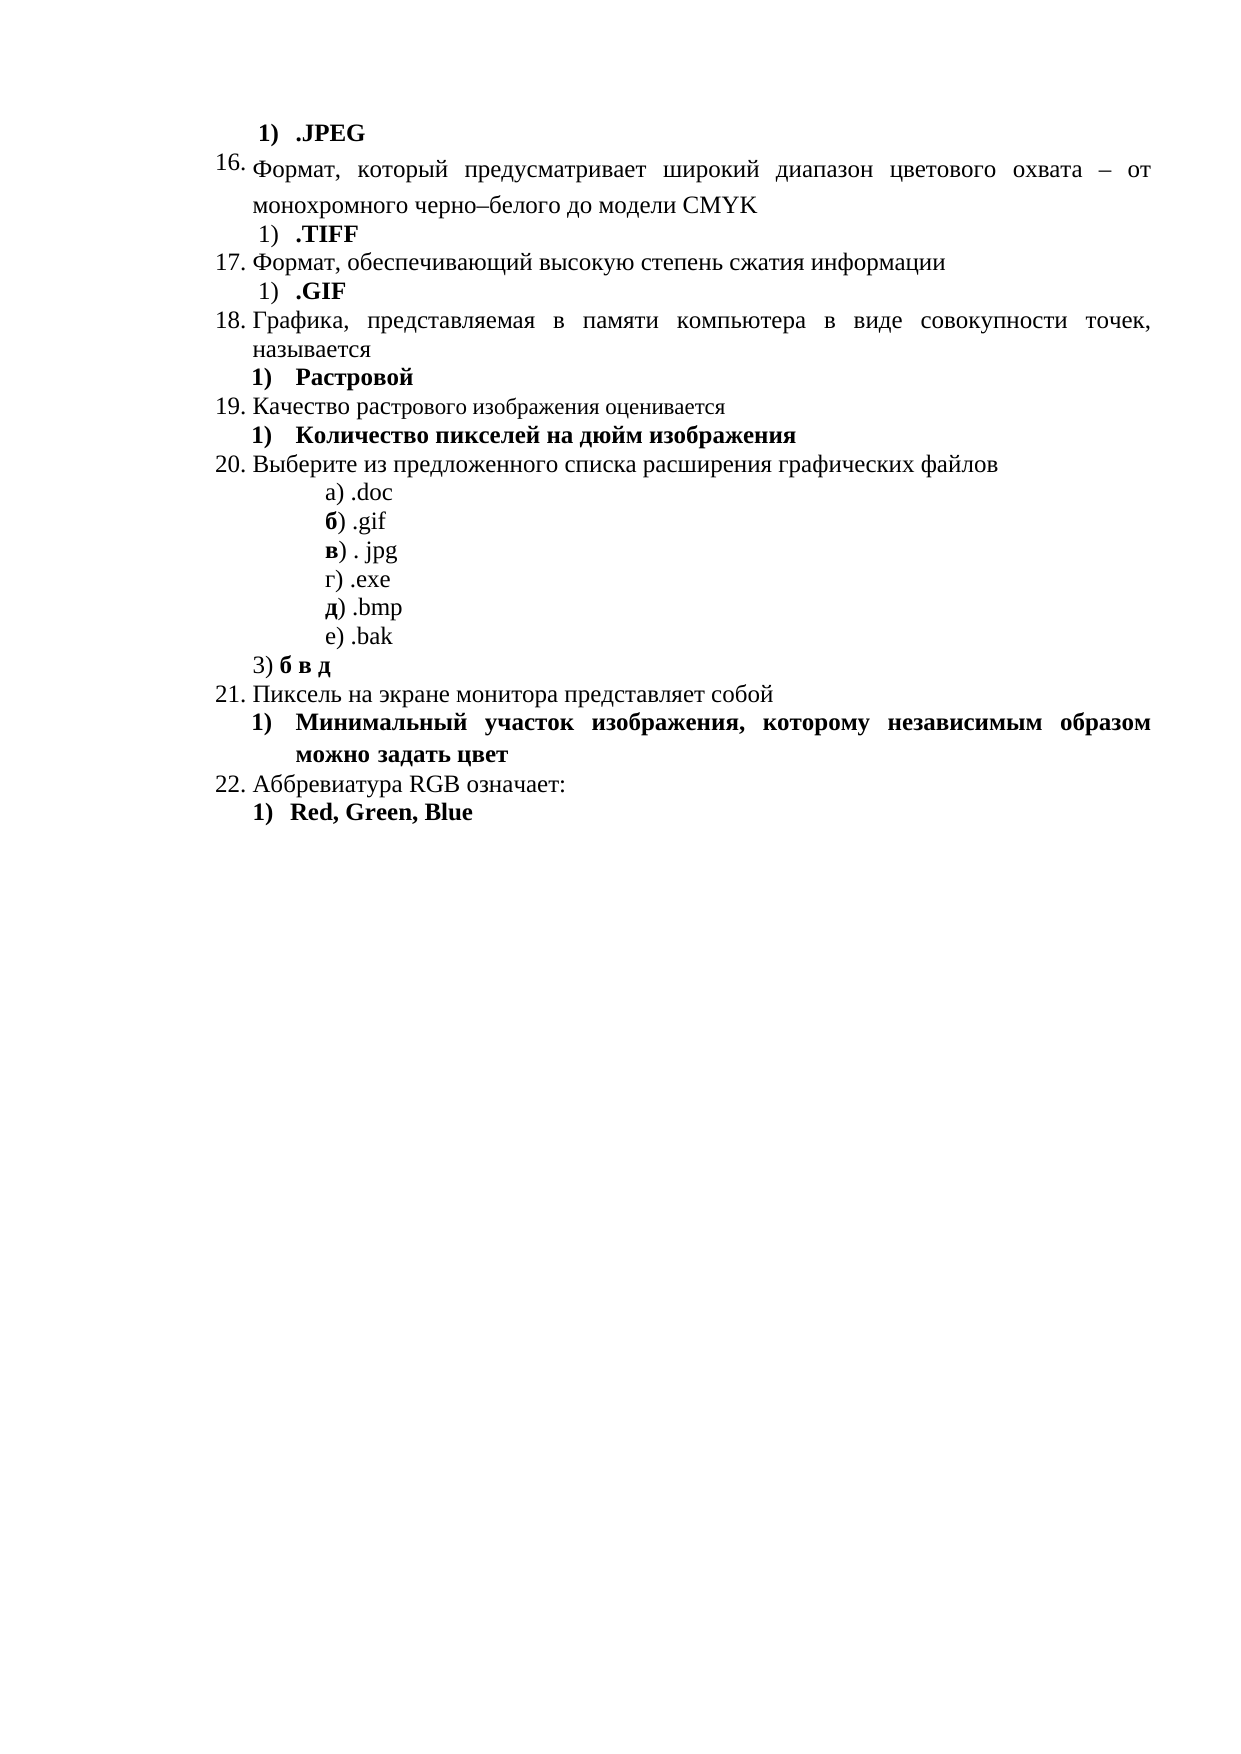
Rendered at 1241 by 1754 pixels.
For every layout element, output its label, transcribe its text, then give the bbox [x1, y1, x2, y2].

list б) .gif [325, 506, 1152, 535]
list Формат, обеспечивающий высокую степень сжатия информации [215, 247, 1152, 276]
list г) .exe [325, 564, 1152, 592]
list Растровой [251, 362, 1152, 391]
list Red, Green, Blue [252, 797, 1152, 826]
list д) .bmp [325, 592, 1152, 621]
list Качество растрового изображения оценивается [215, 391, 1152, 420]
list .TIFF [258, 219, 1152, 247]
list Выберите из предложенного списка расширения графических файлов [215, 449, 1152, 477]
list .JPEG [258, 118, 1152, 147]
text 3) б в д [252, 650, 1152, 679]
list Аббревиатура RGB означает: [215, 769, 1152, 797]
list а) .doc [325, 477, 1152, 506]
list Минимальный участок изображения, которому независимым образом можно задать цвет [251, 707, 1152, 769]
list Графика, представляемая в памяти компьютера в виде совокупности точек, называется [215, 305, 1152, 362]
list Количество пикселей на дюйм изображения [251, 420, 1152, 449]
list Формат, который предусматривает широкий диапазон цветового охвата – от монохромного черно–белого до модели CMYK [215, 147, 1152, 219]
list е) .bak [325, 621, 1152, 650]
list в) . jpg [325, 535, 1152, 564]
list .GIF [258, 276, 1152, 305]
list Пиксель на экране монитора представляет собой [215, 679, 1152, 707]
